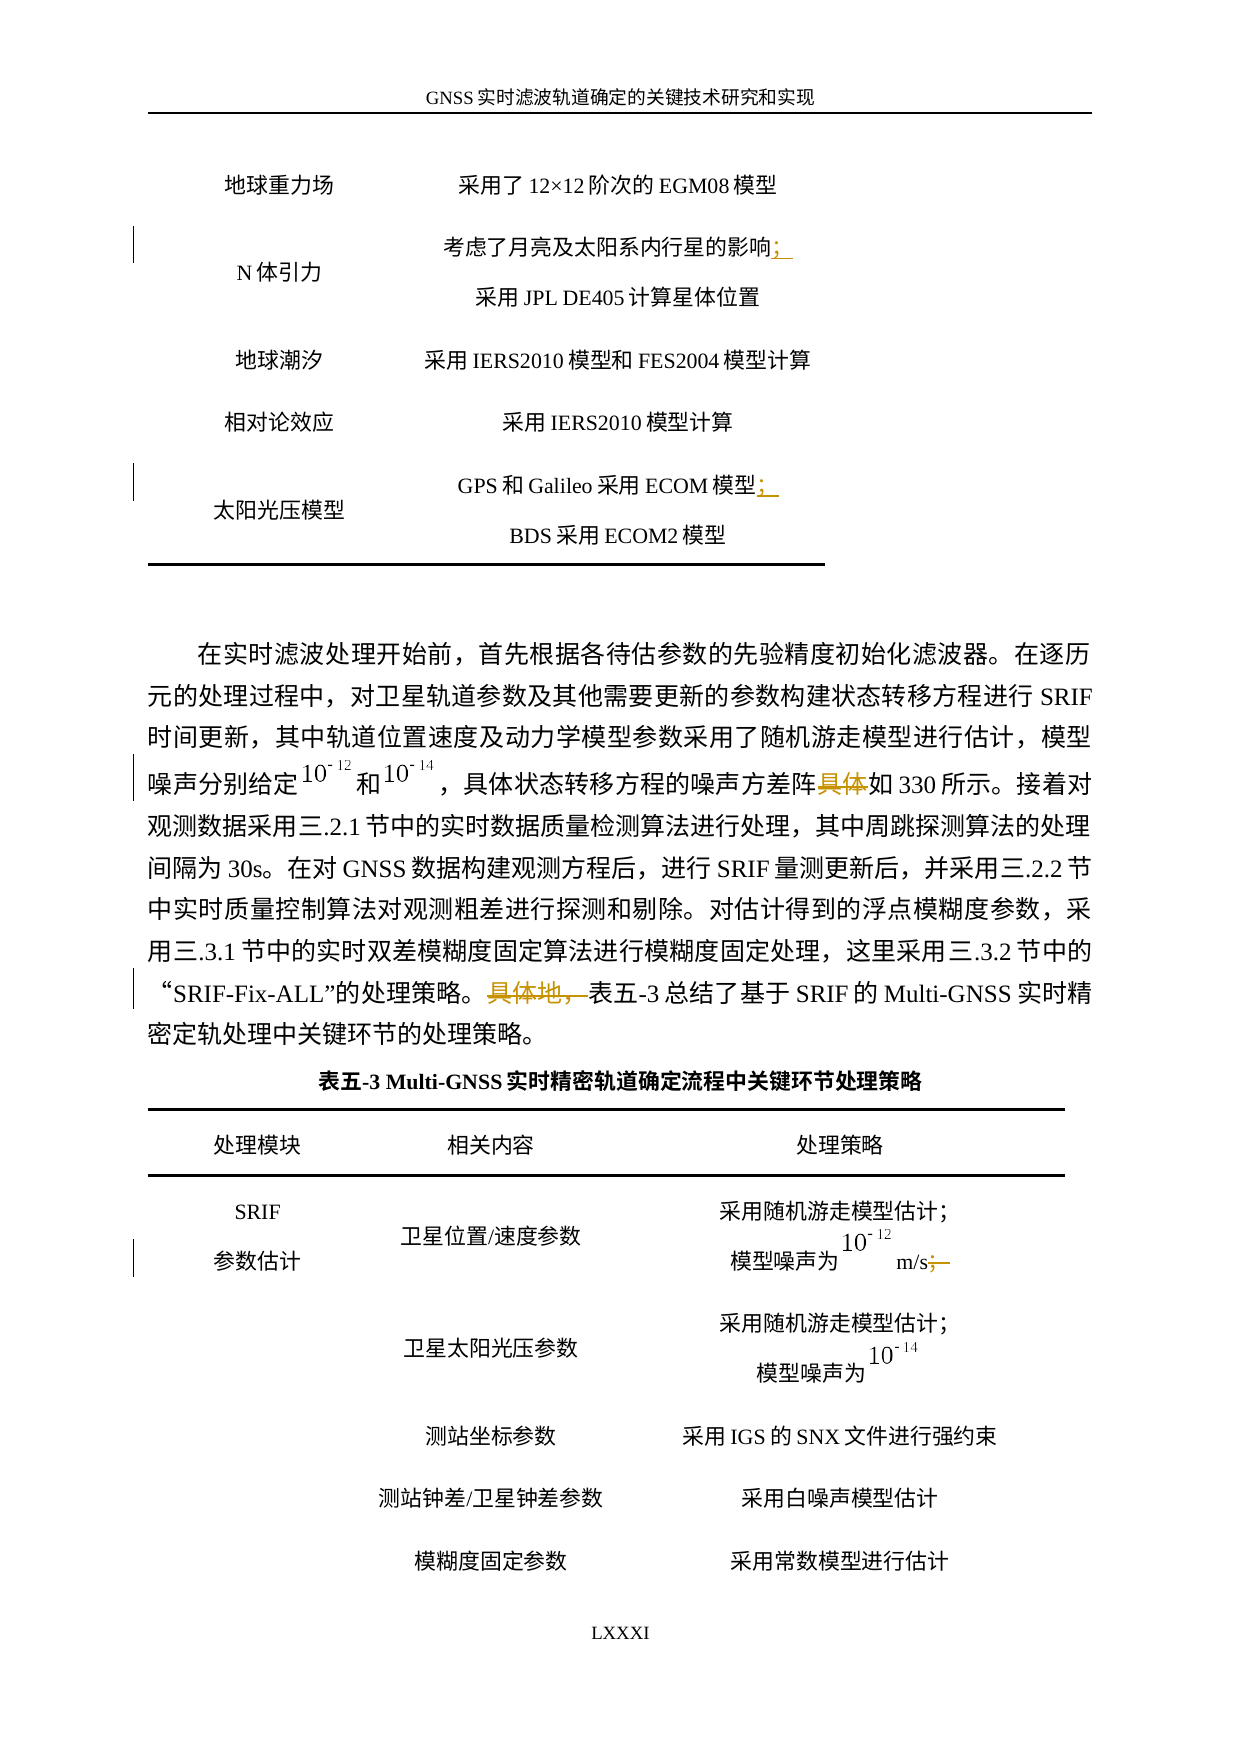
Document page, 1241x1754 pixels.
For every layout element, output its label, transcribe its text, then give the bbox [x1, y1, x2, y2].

table_header 处理模块 [148, 1111, 367, 1173]
text Multi-GNSS实时精密轨道确定流程中关键环节处理策略 [148, 1064, 1092, 1095]
table_cell 地球重力场 [148, 148, 411, 213]
table_cell 地球潮汐 [148, 326, 411, 388]
table_cell 卫星太阳光压参数 [367, 1289, 614, 1402]
table_cell 采用IERS2010模型和FES2004模型计算 [411, 326, 825, 388]
table_cell SRIF 参数估计 [148, 1177, 367, 1589]
table_cell 采用白噪声模型估计 [615, 1464, 1065, 1527]
table_cell 采用常数模型进行估计 [615, 1527, 1065, 1589]
table_cell 太阳光压模型 [148, 451, 411, 563]
table_cell 卫星位置/速度参数 [367, 1177, 614, 1289]
table_header 相关内容 [367, 1111, 614, 1173]
text 在实时滤波处理开始前，首先根据各待估参数的先验精度初始化滤波器。在逐历元的处理过程中，对卫星轨道参数及其他需要更新的参数构建状态转移方程进行SRIF时间更新，其中轨道位置速度及动力学模型参数采用了随机游走模型进行估计，模型噪声分别给定和，具体状态转移方程的噪声方差阵如所示。接着对观测数据采用3.2.1节中的实时数据质量检测算法进行处理，其中周跳探测算法的处理间隔为30s。在对GNSS数据构建观测方程后，进行SRIF量测更新后，并采用3.2.2节中实时质量控制算法对观测粗差进行探测和剔除。对估计得到的浮点模糊度参数，采用3.3.1节中的实时双差模糊度固定算法进行模糊度固定处理，这里采用3.3.2节中的“SRIF-Fix-ALL”的处理策略。表5-3总结了基于SRIF的Multi-GNSS实时精密定轨处理中关键环节的处理策略。 [148, 629, 1092, 1051]
table_cell 采用随机游走模型估计； 模型噪声为m/s [615, 1177, 1065, 1289]
table_cell 采用了12×12阶次的EGM08模型 [411, 148, 825, 213]
table_cell 采用IERS2010模型计算 [411, 388, 825, 451]
table_cell 测站钟差/卫星钟差参数 [367, 1464, 614, 1527]
table_cell 相对论效应 [148, 388, 411, 451]
table_cell 考虑了月亮及太阳系内行星的影响 采用JPL DE405计算星体位置 [411, 213, 825, 326]
table_cell 模糊度固定参数 [367, 1527, 614, 1589]
table_cell 采用IGS的SNX文件进行强约束 [615, 1402, 1065, 1464]
table_cell 采用随机游走模型估计； 模型噪声为 [615, 1289, 1065, 1402]
table_cell 测站坐标参数 [367, 1402, 614, 1464]
table_cell N体引力 [148, 213, 411, 326]
table_header 处理策略 [615, 1111, 1065, 1173]
table_cell GPS和Galileo采用ECOM模型 BDS采用ECOM2模型 [411, 451, 825, 563]
